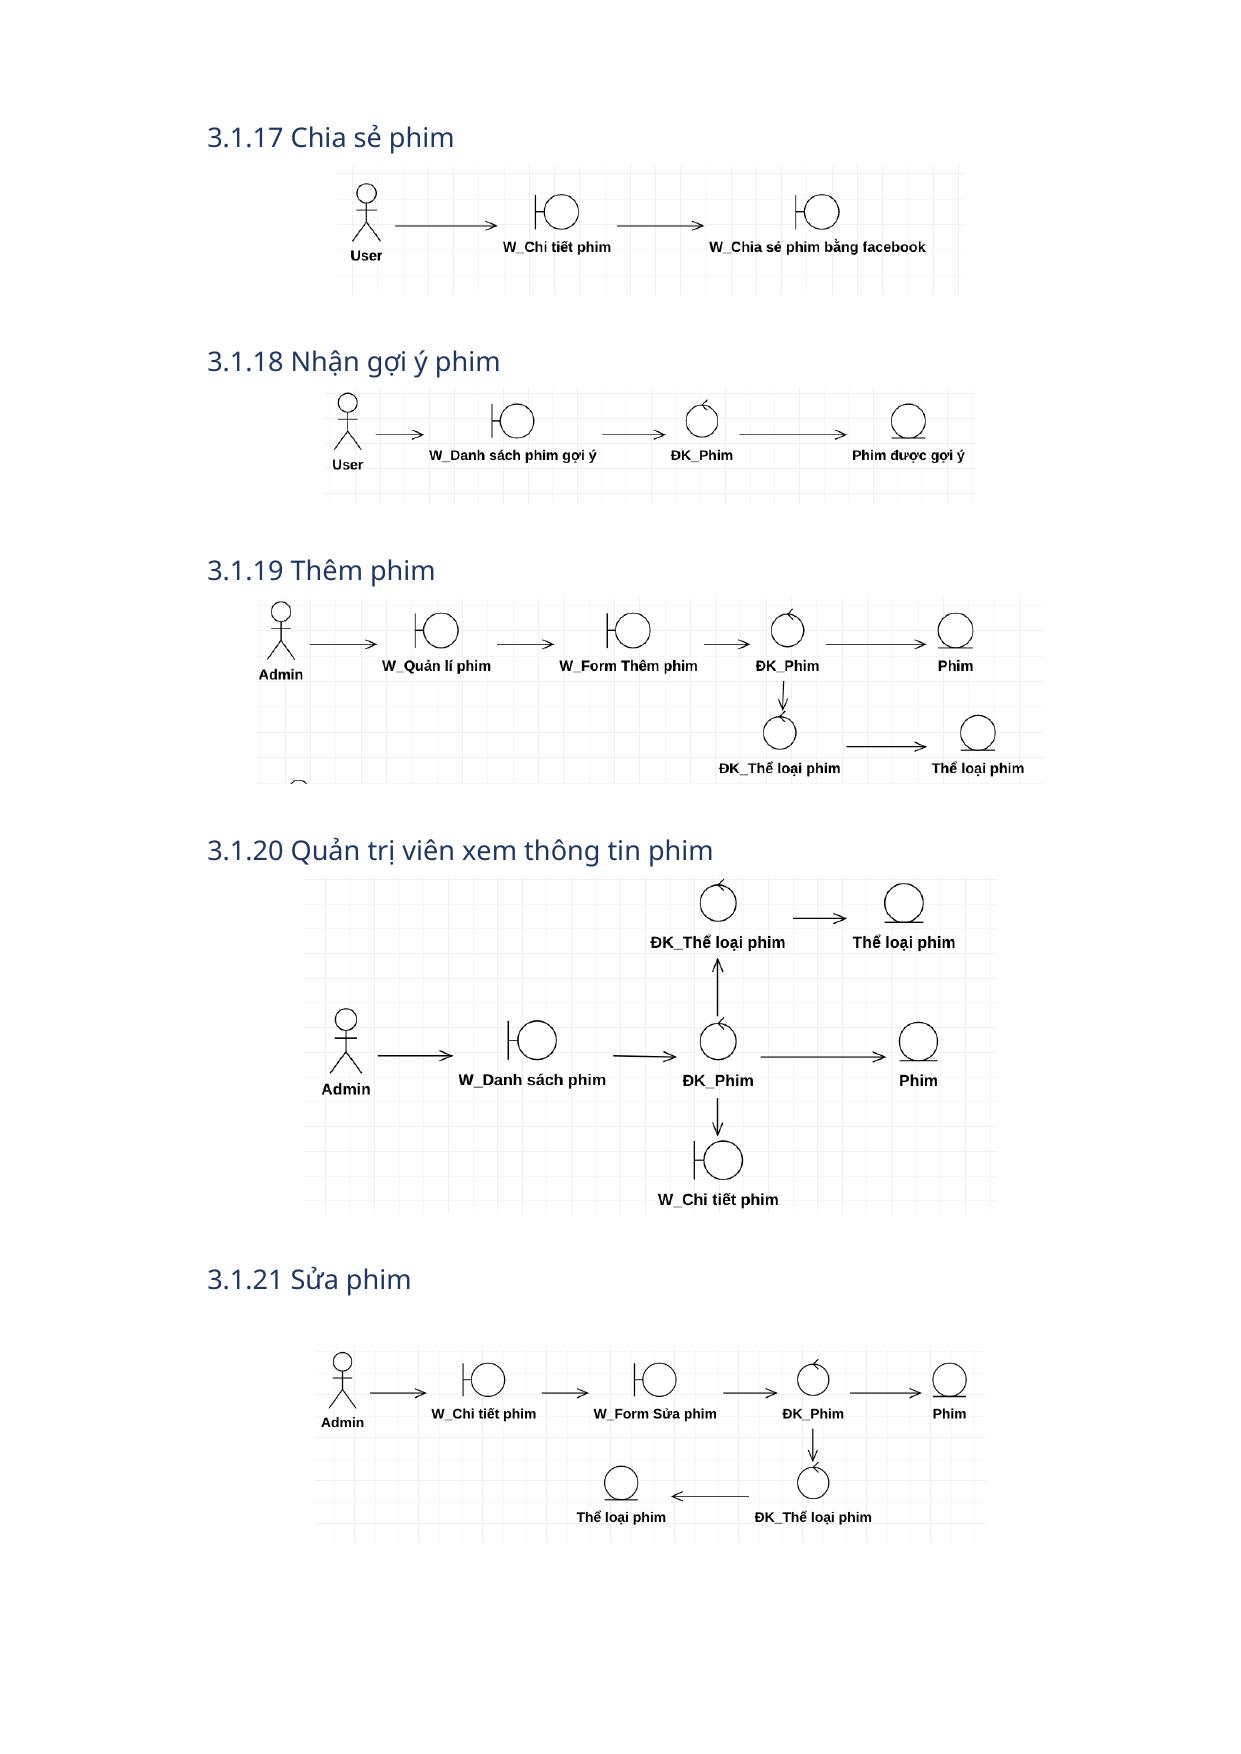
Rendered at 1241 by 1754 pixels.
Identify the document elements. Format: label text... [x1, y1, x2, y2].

subtitle 3.1.20 Quản trị viên xem thông tin phim [207, 831, 1093, 868]
picture [256, 598, 1044, 784]
subtitle 3.1.21 Sửa phim [207, 1261, 1093, 1298]
subtitle 3.1.19 Thêm phim [207, 552, 1093, 589]
picture [314, 1347, 986, 1543]
picture [324, 388, 976, 505]
picture [303, 877, 997, 1214]
picture [337, 165, 964, 295]
subtitle 3.1.18 Nhận gợi ý phim [207, 342, 1093, 379]
subtitle 3.1.17 Chia sẻ phim [207, 118, 1093, 155]
